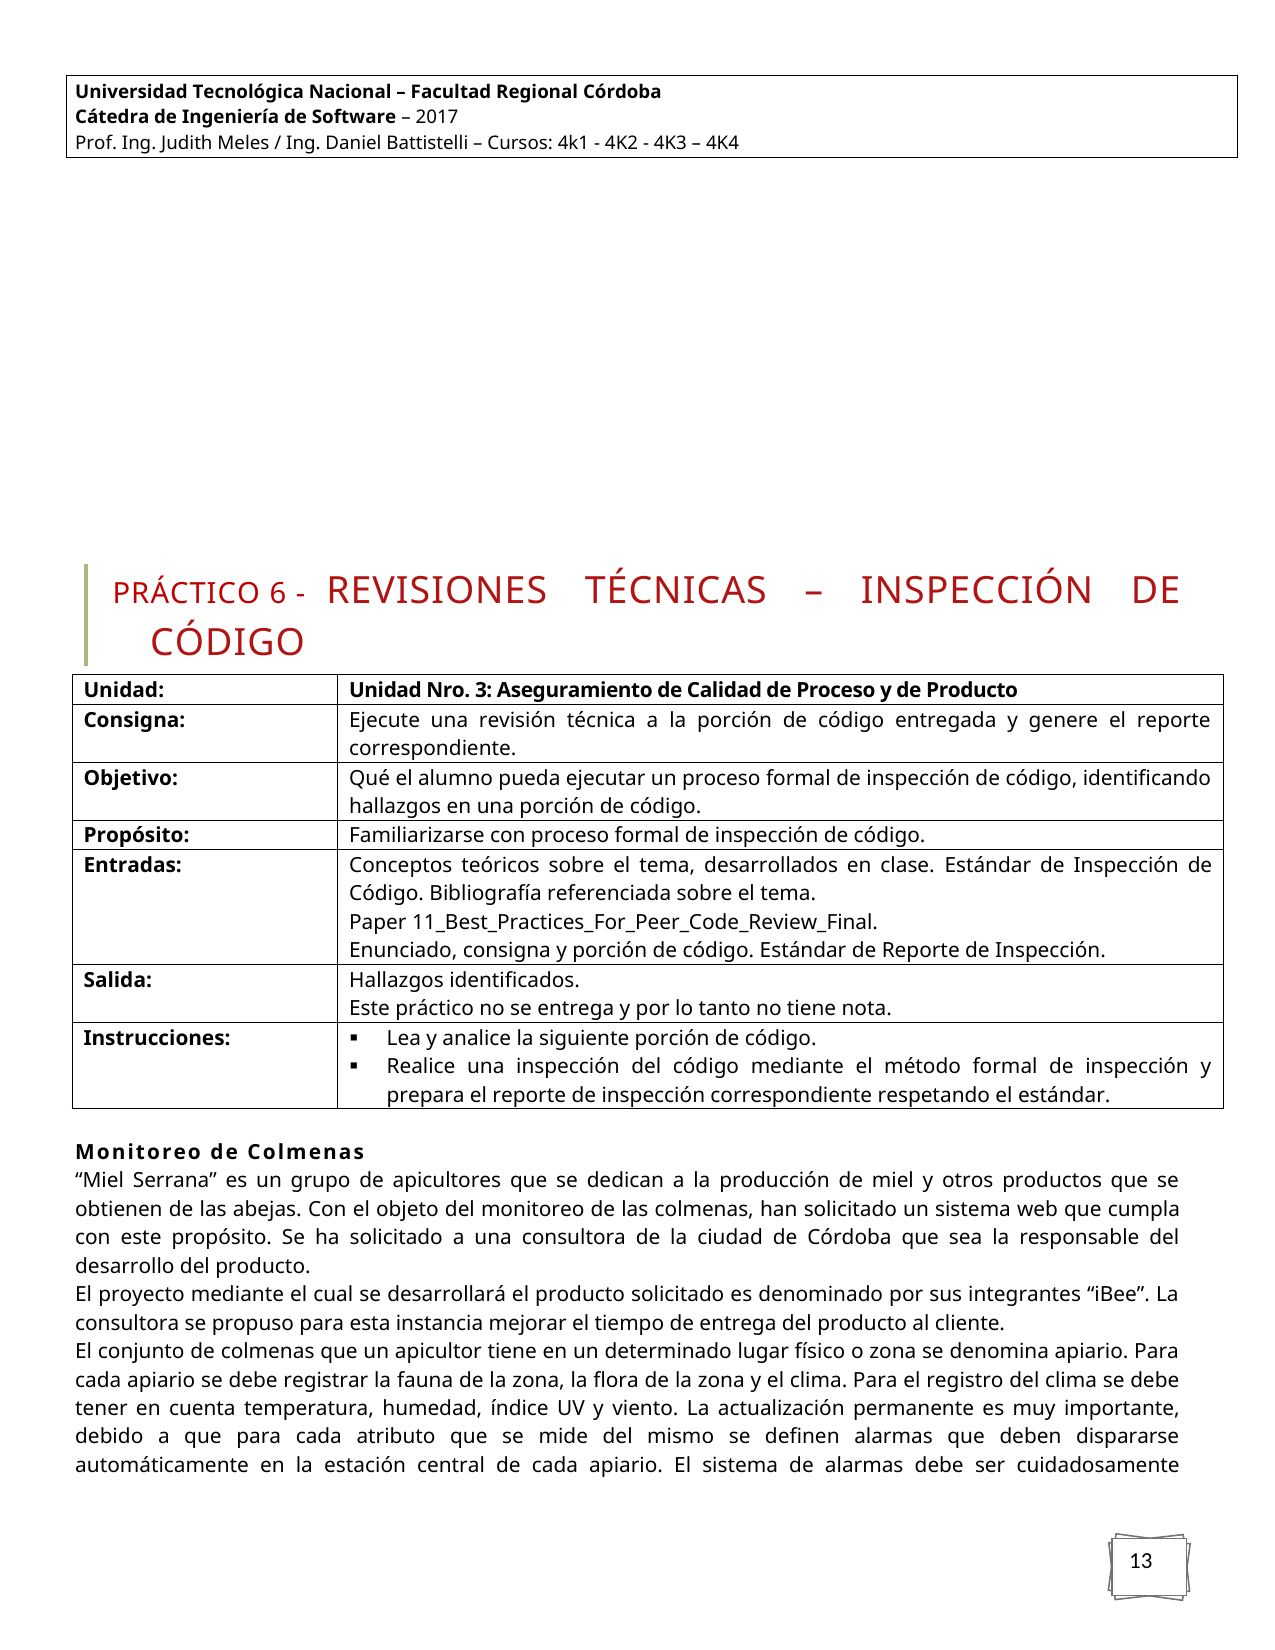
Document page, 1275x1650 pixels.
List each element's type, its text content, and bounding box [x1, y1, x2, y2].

subtitle REVISIONES TÉCNICAS – Inspección de Código [88, 564, 1181, 666]
table_cell Hallazgos identificados. Este práctico no se entrega y por lo tanto no tiene nota. [338, 965, 1223, 1022]
table_cell Propósito: [73, 821, 337, 849]
text “Miel Serrana” es un grupo de apicultores que se dedican a la producción de miel y otros productos que se obtienen de las abejas. Con el objeto del monitoreo de las colmenas, han solicitado un sistema web que cumpla con este propósito. Se ha solicitado a una consultora de la ciudad de Córdoba que sea la responsable del desarrollo del producto. [75, 1166, 1181, 1279]
table_cell Salida: [73, 965, 337, 1022]
table_header Unidad: [73, 675, 337, 704]
table_cell Qué el alumno pueda ejecutar un proceso formal de inspección de código, identificando hallazgos en una porción de código. [338, 763, 1223, 819]
text El proyecto mediante el cual se desarrollará el producto solicitado es denominado por sus integrantes “iBee”. La consultora se propuso para esta instancia mejorar el tiempo de entrega del producto al cliente. [75, 1279, 1181, 1336]
table_cell Objetivo: [73, 763, 337, 819]
table_cell Ejecute una revisión técnica a la porción de código entregada y genere el reporte correspondiente. [338, 705, 1223, 762]
table_cell Entradas: [73, 850, 337, 964]
table_header Unidad Nro. 3: Aseguramiento de Calidad de Proceso y de Producto [338, 675, 1223, 704]
text Monitoreo de Colmenas [75, 1137, 1181, 1166]
table_cell Familiarizarse con proceso formal de inspección de código. [338, 821, 1223, 849]
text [75, 1336, 1181, 1478]
table_cell Conceptos teóricos sobre el tema, desarrollados en clase. Estándar de Inspección de Código. Bibliografía referenciada sobre el tema. Paper 11_Best_Practices_For_Peer_Code_Review_Final. Enunciado, consigna y porción de código. Estándar de Reporte de Inspección. [338, 850, 1223, 964]
table_cell Lea y analice la siguiente porción de código. Realice una inspección del código mediante el método formal de inspección y prepara el reporte de inspección correspondiente respetando el estándar. [338, 1023, 1223, 1108]
table_cell Consigna: [73, 705, 337, 762]
table_cell Instrucciones: [73, 1023, 337, 1108]
